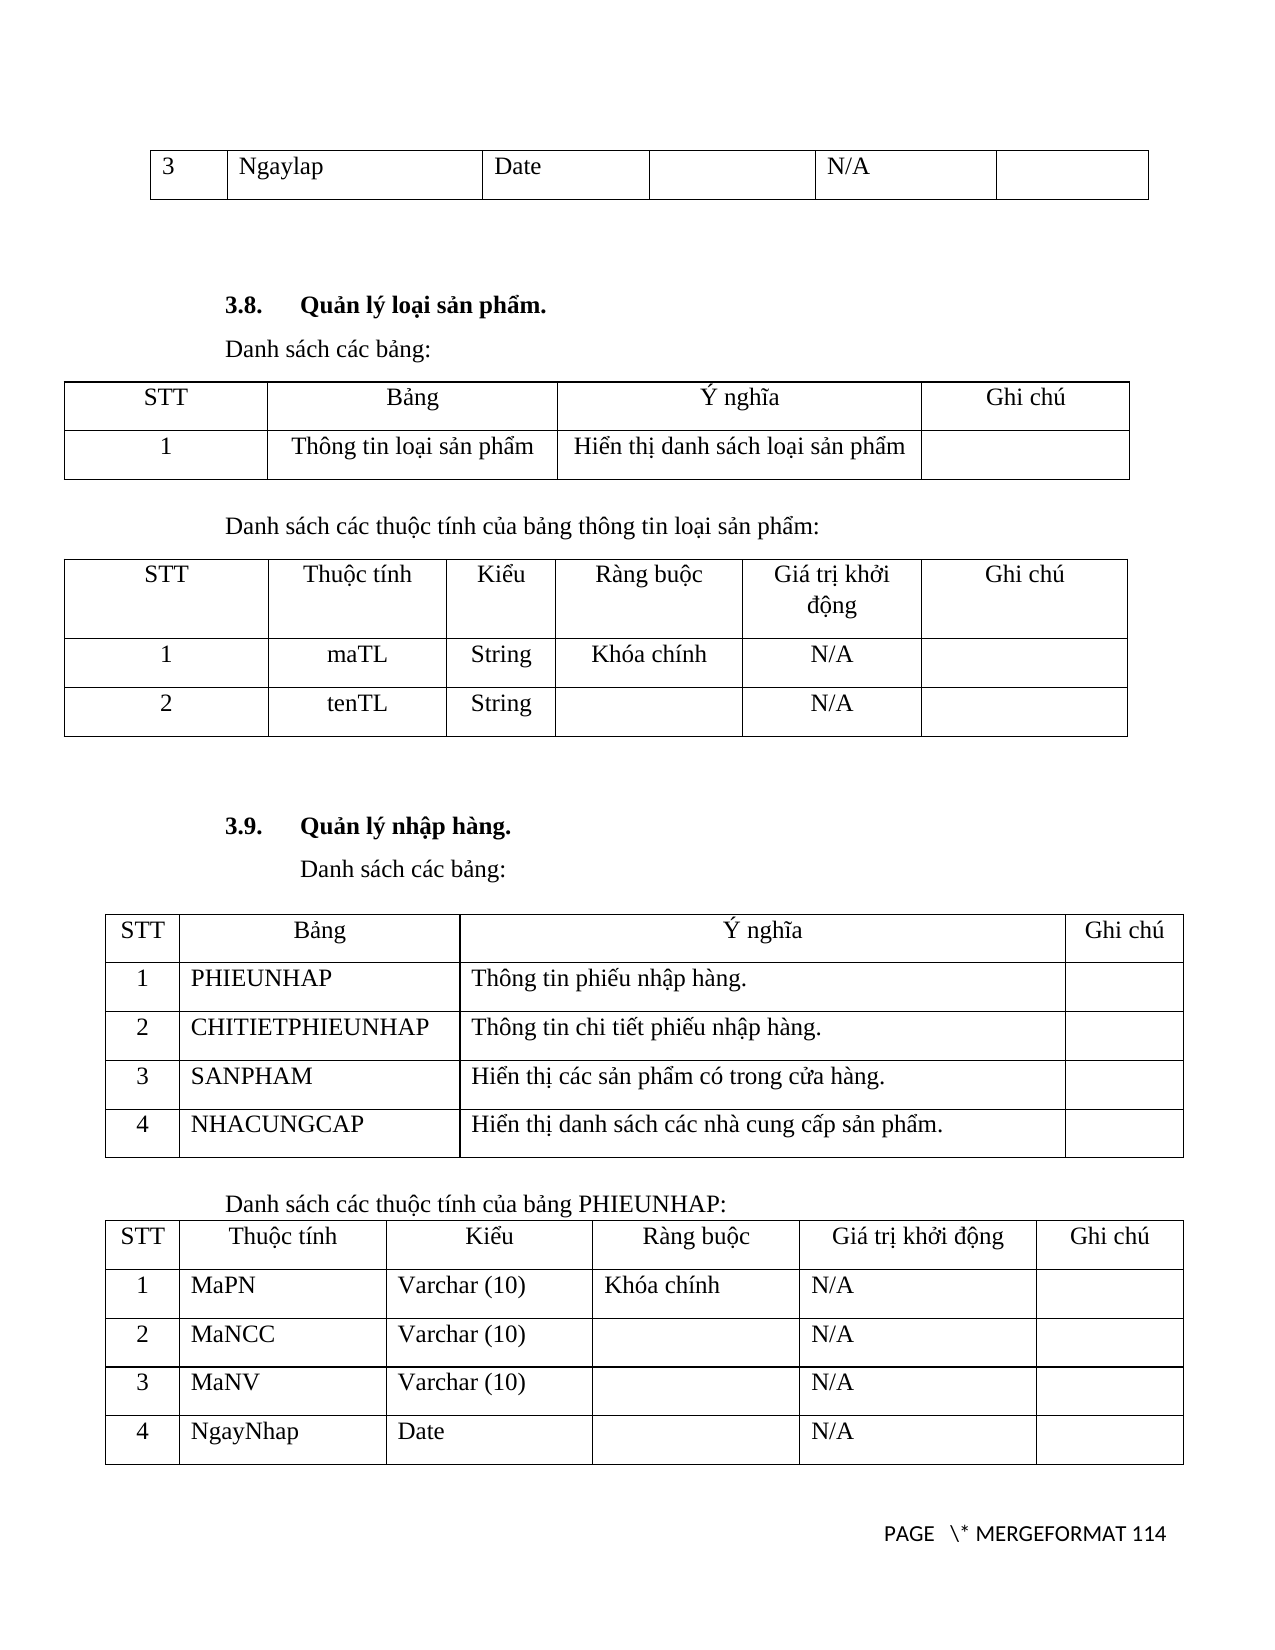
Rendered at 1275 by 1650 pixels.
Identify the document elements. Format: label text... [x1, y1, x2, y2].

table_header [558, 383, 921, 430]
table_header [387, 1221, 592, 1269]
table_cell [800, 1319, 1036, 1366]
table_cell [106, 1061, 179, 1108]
list Danh sách các bảng: [300, 854, 1167, 883]
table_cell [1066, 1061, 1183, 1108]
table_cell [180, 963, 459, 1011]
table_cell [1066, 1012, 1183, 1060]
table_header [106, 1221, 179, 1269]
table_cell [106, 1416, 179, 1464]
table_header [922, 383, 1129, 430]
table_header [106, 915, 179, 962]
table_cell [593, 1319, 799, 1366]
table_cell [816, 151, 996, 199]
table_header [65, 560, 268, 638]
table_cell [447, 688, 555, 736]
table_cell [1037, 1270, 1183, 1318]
list Danh sách các thuộc tính của bảng PHIEUNHAP: [225, 1189, 1167, 1218]
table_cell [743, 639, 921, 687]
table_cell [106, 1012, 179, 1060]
list Quản lý nhập hàng. [225, 811, 1167, 839]
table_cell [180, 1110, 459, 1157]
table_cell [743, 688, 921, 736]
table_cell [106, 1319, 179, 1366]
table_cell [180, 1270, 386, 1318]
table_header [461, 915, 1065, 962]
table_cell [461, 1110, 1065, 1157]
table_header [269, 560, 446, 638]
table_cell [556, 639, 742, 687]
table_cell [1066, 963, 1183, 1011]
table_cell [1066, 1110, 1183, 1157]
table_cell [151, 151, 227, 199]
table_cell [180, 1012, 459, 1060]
list Quản lý loại sản phẩm. [225, 291, 1167, 319]
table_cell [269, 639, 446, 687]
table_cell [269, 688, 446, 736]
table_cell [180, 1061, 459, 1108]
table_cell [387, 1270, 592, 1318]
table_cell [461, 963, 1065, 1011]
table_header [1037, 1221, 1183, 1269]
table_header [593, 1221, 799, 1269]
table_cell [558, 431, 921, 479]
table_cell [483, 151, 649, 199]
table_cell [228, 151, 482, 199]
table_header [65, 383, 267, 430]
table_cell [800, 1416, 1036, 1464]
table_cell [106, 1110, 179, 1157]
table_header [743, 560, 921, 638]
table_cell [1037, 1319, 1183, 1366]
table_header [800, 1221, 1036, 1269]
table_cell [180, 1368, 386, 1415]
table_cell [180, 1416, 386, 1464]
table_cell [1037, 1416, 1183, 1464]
list Danh sách các bảng: [225, 334, 1167, 362]
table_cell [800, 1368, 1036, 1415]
list Danh sách các thuộc tính của bảng thông tin loại sản phẩm: [225, 511, 1167, 539]
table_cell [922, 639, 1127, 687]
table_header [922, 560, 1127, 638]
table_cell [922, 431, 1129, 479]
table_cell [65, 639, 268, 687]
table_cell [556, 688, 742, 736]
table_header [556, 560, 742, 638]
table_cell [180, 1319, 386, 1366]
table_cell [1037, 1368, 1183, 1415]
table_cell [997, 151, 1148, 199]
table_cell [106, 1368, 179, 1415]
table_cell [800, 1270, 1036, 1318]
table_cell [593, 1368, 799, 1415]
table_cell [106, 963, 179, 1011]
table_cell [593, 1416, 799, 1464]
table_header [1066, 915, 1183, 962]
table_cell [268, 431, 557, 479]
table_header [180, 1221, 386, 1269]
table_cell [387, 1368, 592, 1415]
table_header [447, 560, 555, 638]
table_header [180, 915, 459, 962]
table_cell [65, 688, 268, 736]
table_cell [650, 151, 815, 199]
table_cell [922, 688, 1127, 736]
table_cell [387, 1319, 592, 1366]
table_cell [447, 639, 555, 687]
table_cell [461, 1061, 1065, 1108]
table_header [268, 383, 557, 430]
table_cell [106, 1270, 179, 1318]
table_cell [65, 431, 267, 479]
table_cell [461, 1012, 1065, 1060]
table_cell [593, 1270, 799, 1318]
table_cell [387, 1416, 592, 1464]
